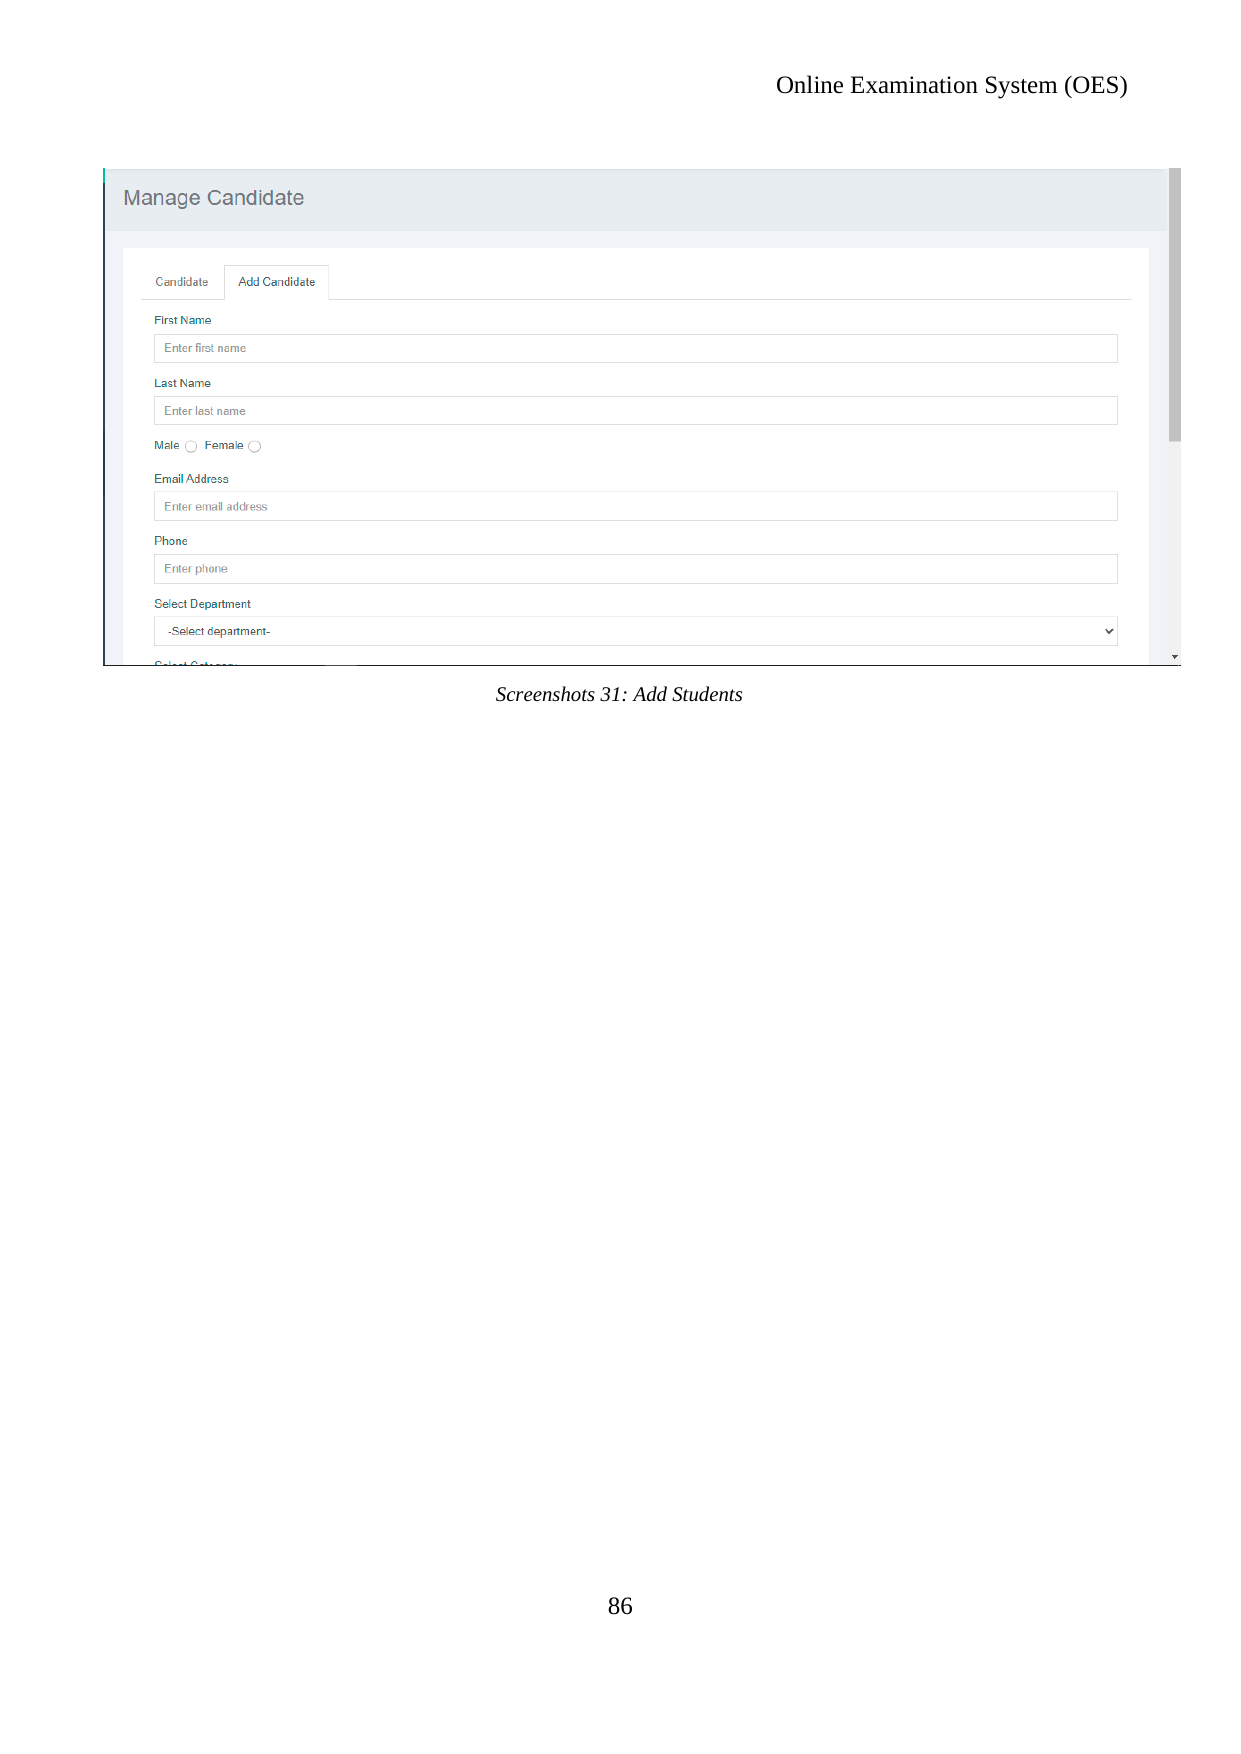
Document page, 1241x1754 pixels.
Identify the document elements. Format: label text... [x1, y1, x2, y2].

text Screenshots 31: Add Students [112, 682, 1128, 706]
picture [103, 168, 1182, 666]
